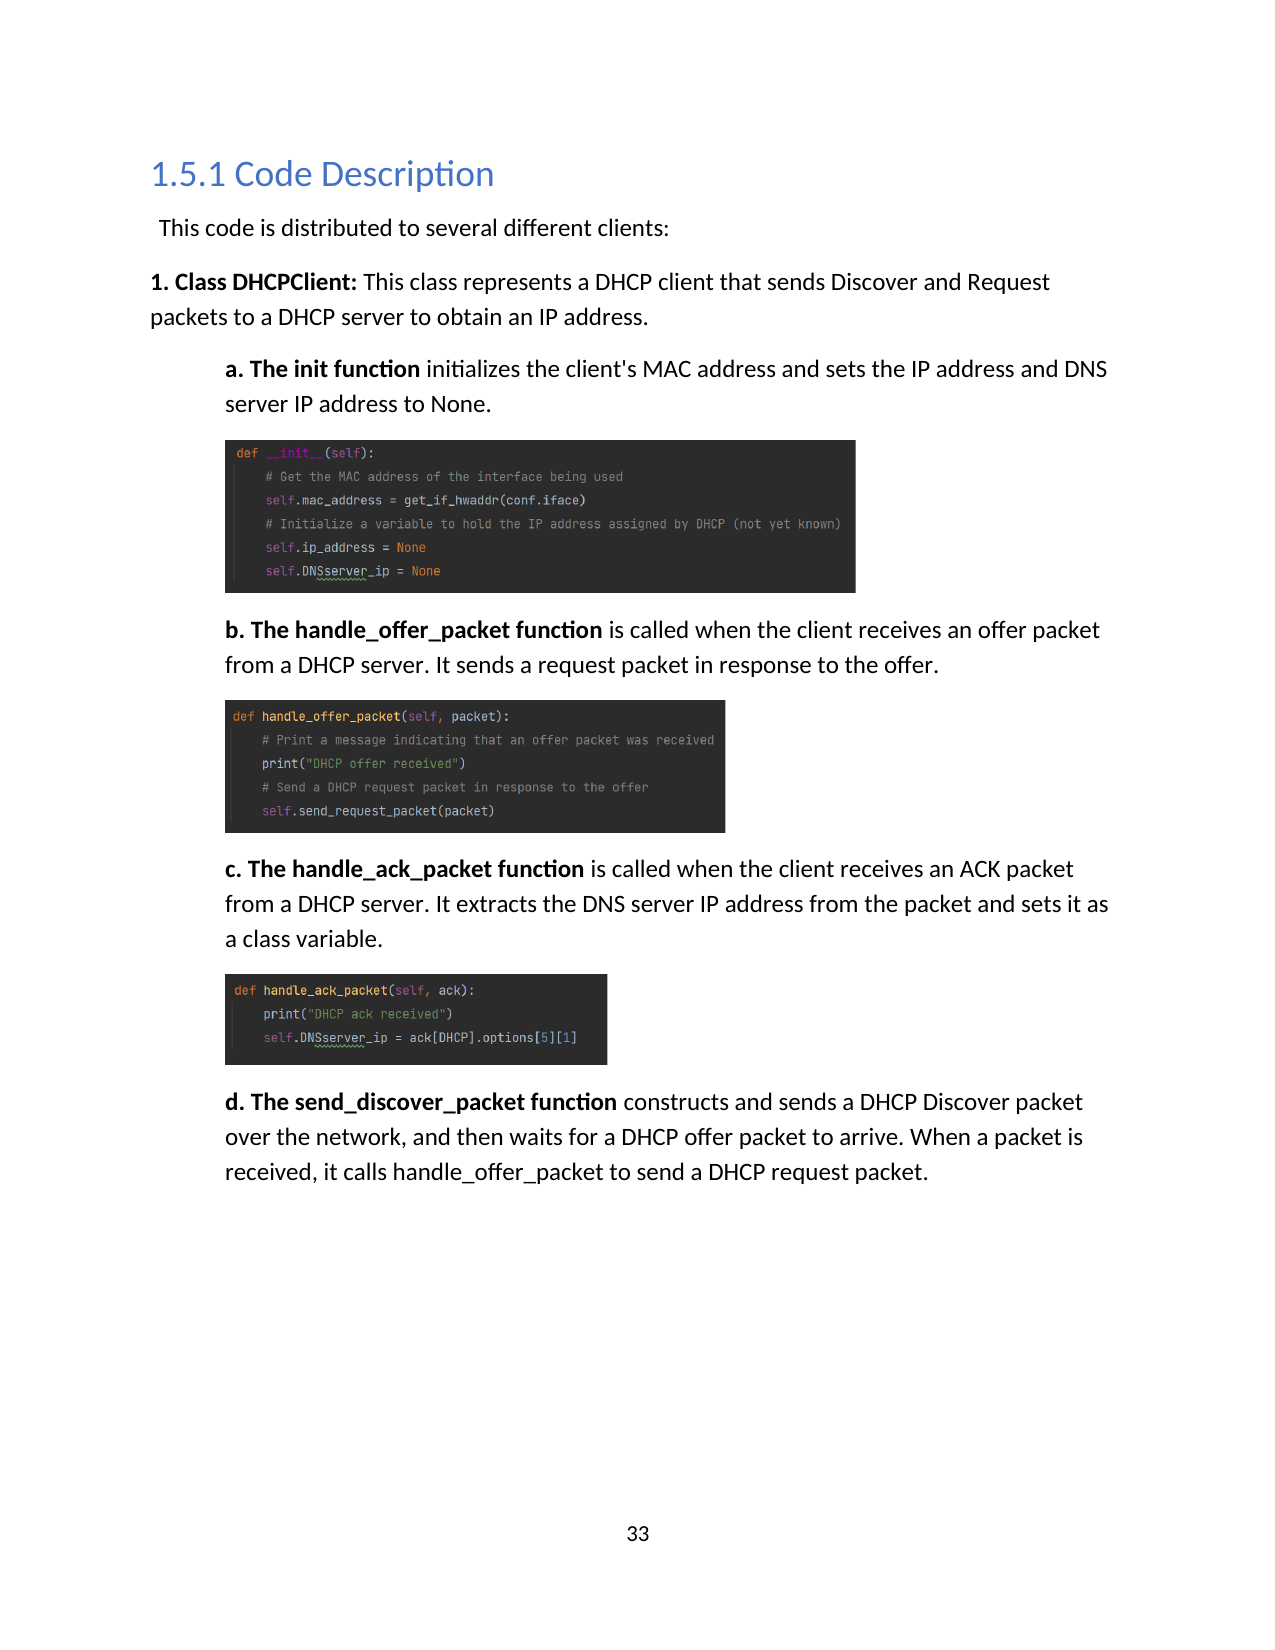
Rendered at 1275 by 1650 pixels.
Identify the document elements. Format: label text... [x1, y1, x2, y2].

picture [225, 440, 856, 593]
picture [225, 700, 726, 833]
text 1.5.1 Code Description [150, 150, 1125, 196]
text a. The init function initializes the client's MAC address and sets the IP address and DNS server IP address to None. [225, 353, 1125, 419]
picture [225, 974, 608, 1065]
text b. The handle_offer_packet function is called when the client receives an offer packet from a DHCP server. It sends a request packet in response to the offer. [225, 614, 1125, 679]
text c. The handle_ack_packet function is called when the client receives an ACK packet from a DHCP server. It extracts the DNS server IP address from the packet and sets it as a class variable. [225, 853, 1125, 954]
text 1. Class DHCPClient: This class represents a DHCP client that sends Discover and Request packets to a DHCP server to obtain an IP address. [150, 267, 1125, 332]
text d. The send_discover_packet function constructs and sends a DHCP Discover packet over the network, and then waits for a DHCP offer packet to arrive. When a packet is received, it calls handle_offer_packet to send a DHCP request packet. [225, 1086, 1125, 1186]
text This code is distributed to several different clients: [150, 212, 1125, 243]
